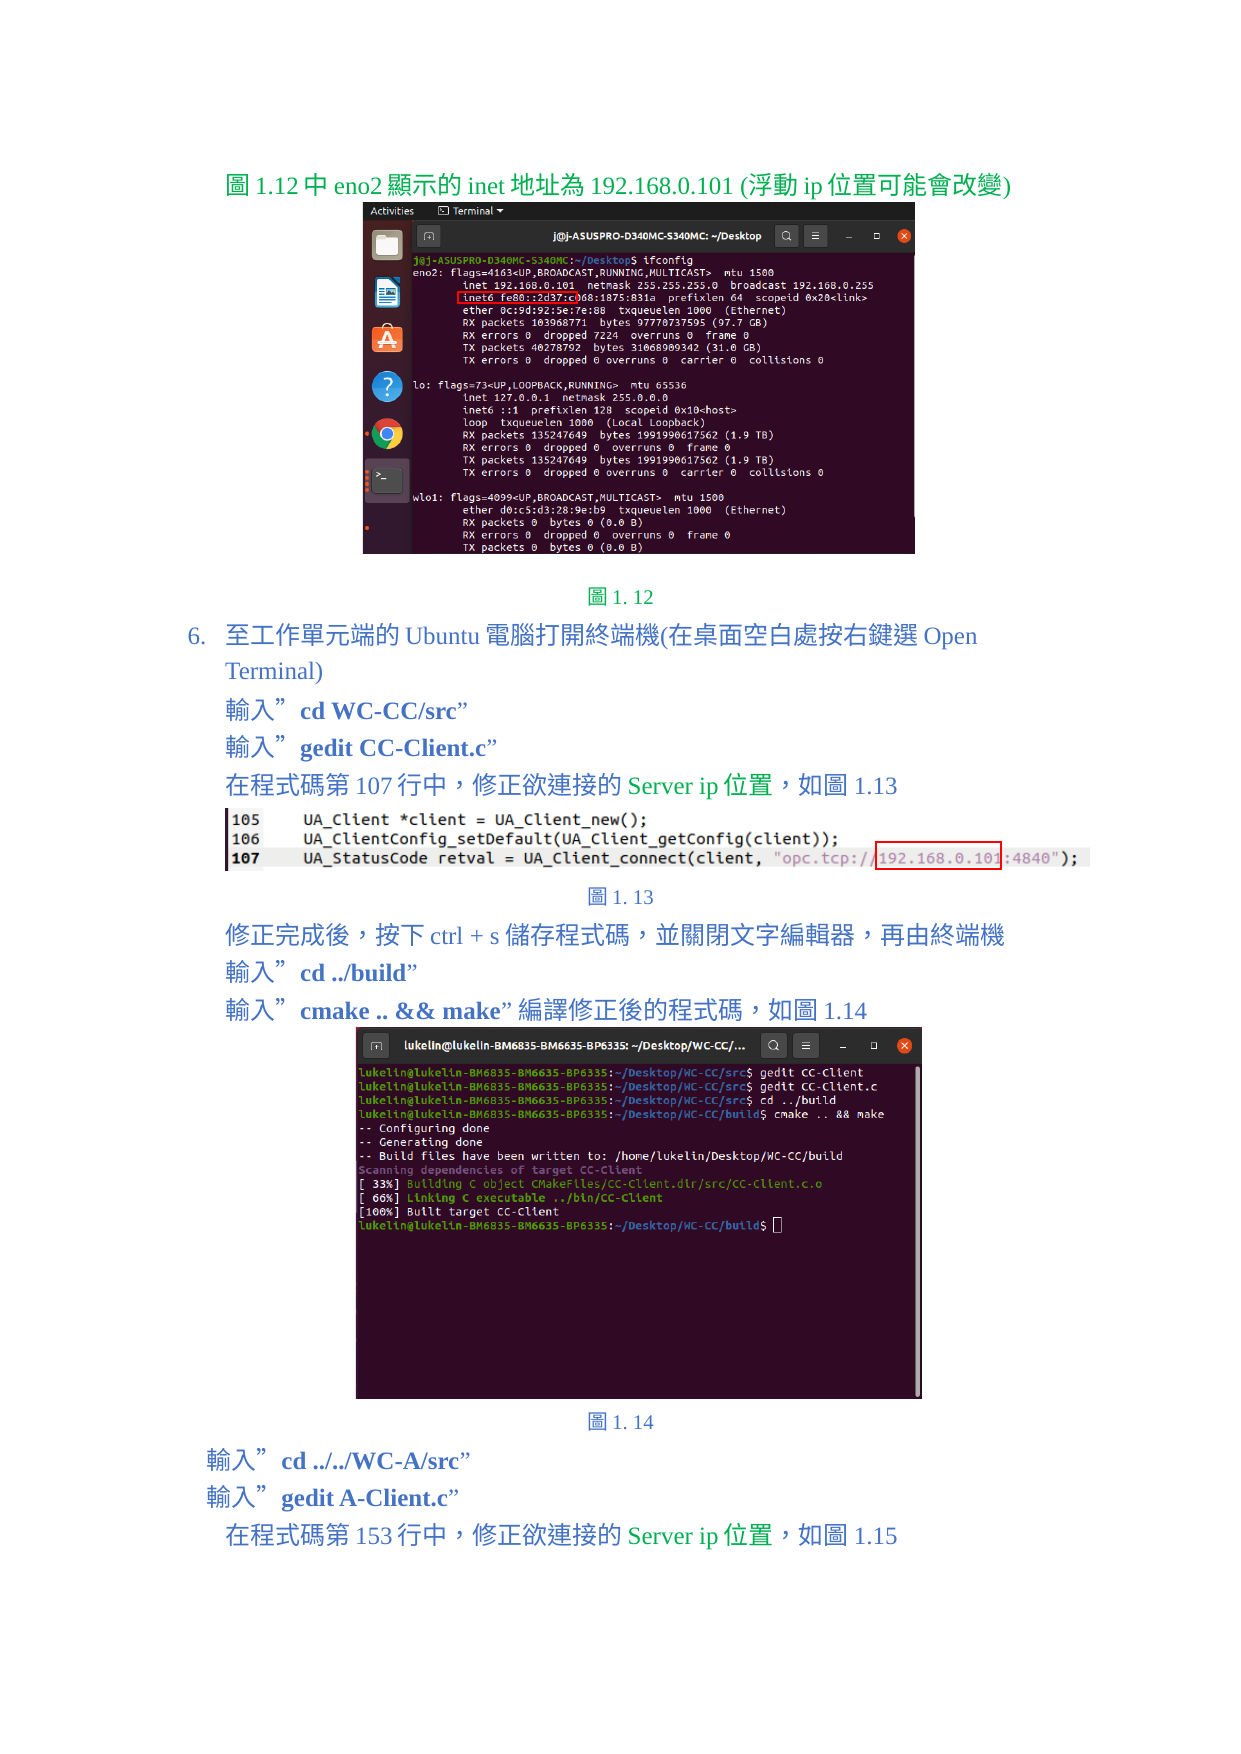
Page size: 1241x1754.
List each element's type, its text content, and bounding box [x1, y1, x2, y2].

list 輸入”cd WC-CC/src” [225, 689, 1053, 727]
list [187, 164, 1053, 202]
text 圖1. 13 [187, 877, 1053, 914]
text 圖1. 12 [187, 577, 1053, 614]
list 輸入”gedit CC-Client.c” [225, 727, 1053, 764]
text 圖1. 14 [187, 1402, 1053, 1439]
text 輸入”gedit A-Client.c” [187, 1477, 1053, 1514]
picture [225, 808, 1091, 871]
list 在程式碼第107行中，修正欲連接的Server ip位置，如圖1.13 [225, 764, 1053, 802]
list 至工作單元端的Ubuntu電腦打開終端機(在桌面空白處按右鍵選Open Terminal) [187, 614, 1053, 689]
list 在程式碼第153行中，修正欲連接的Server ip位置，如圖1.15 [225, 1514, 1053, 1552]
text 輸入”cd ../../WC-A/src” [187, 1439, 1053, 1477]
list 修正完成後，按下ctrl + s儲存程式碼，並關閉文字編輯器，再由終端機 [225, 914, 1053, 952]
picture [362, 202, 915, 554]
picture [355, 1027, 922, 1399]
list 輸入”cd ../build” [225, 952, 1053, 989]
list 輸入”cmake .. && make” 編譯修正後的程式碼，如圖1.14 [225, 989, 1053, 1027]
